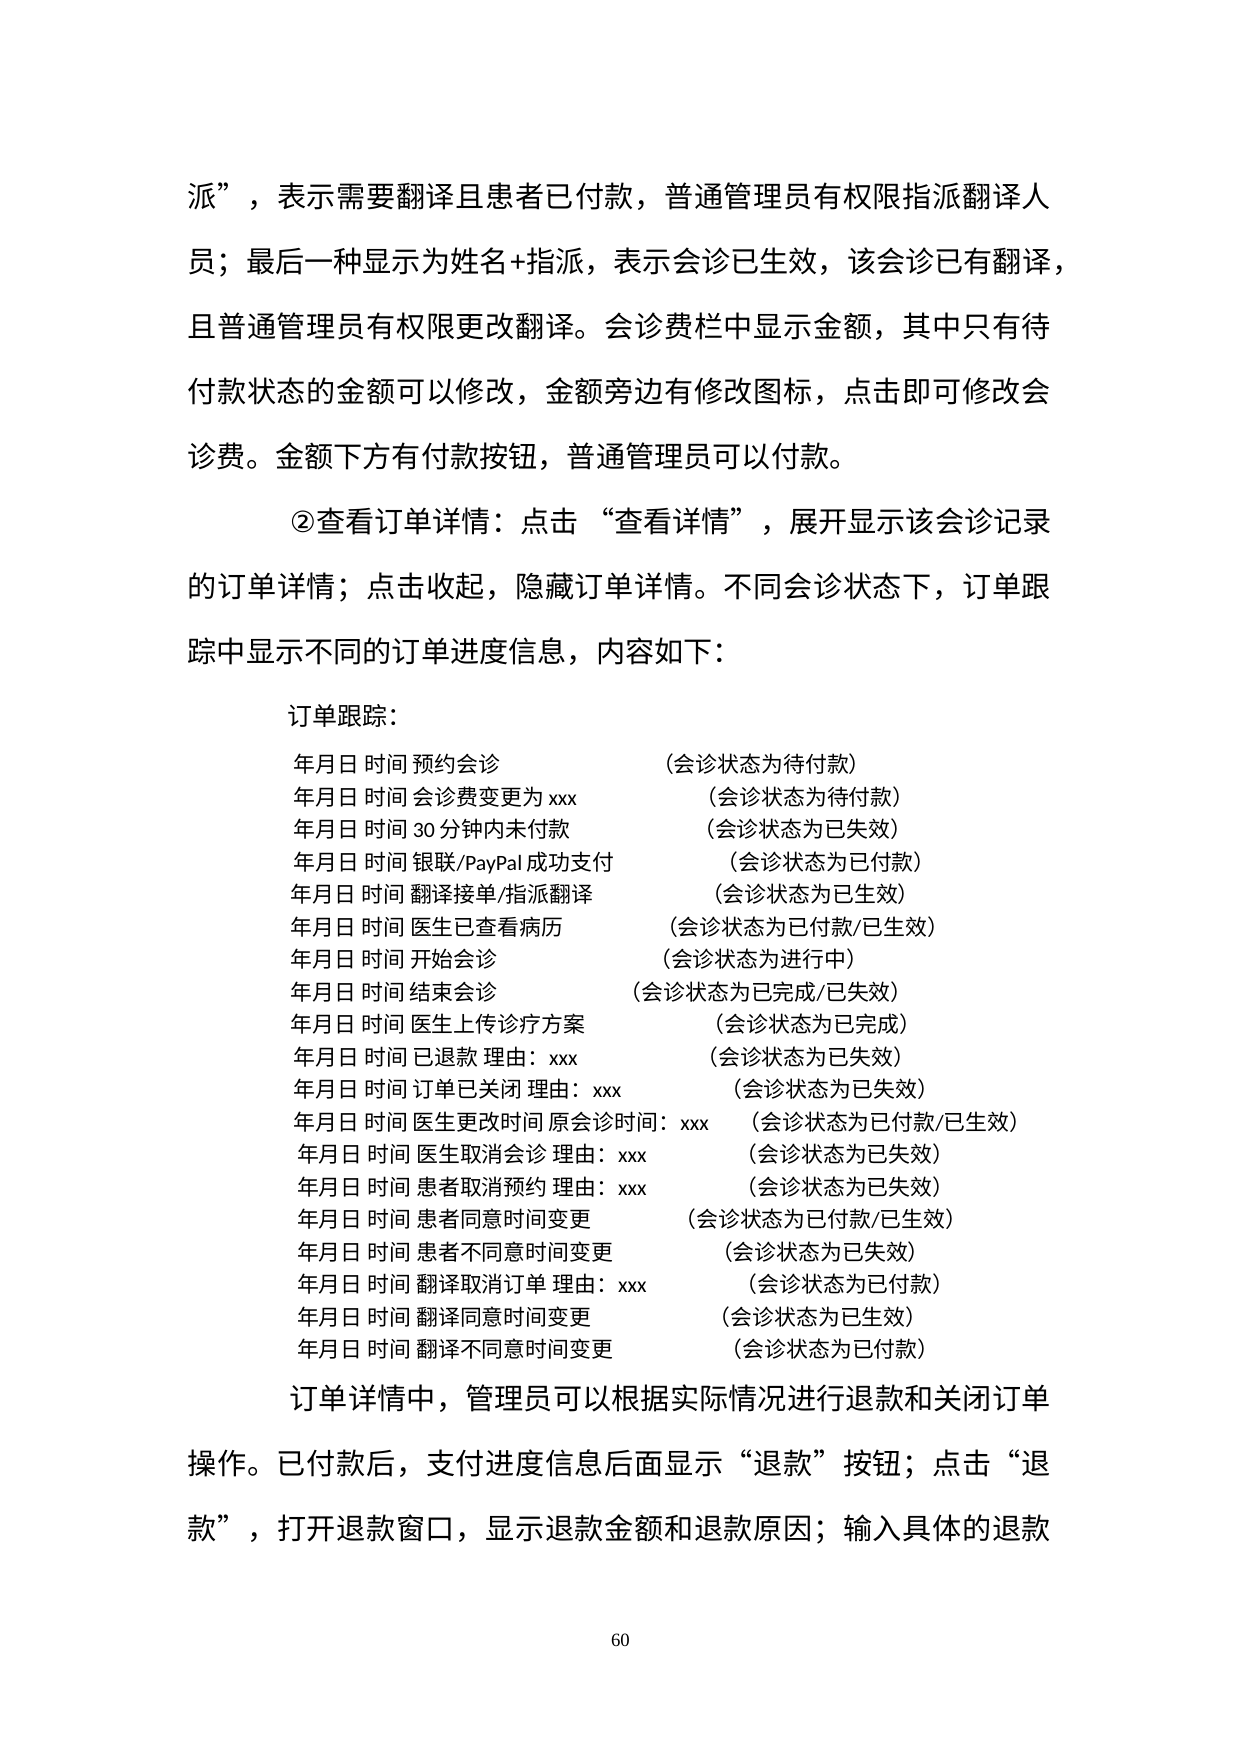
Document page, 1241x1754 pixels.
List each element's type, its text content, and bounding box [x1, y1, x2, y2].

list 年月日 时间 翻译接单/指派翻译 （会诊状态为已生效） [269, 877, 1053, 909]
list 年月日 时间 结束会诊 （会诊状态为已完成/已失效） [269, 974, 1053, 1007]
text 年月日 时间 患者同意时间变更 （会诊状态为已付款/已生效） [187, 1202, 1053, 1234]
list 年月日 时间 预约会诊 （会诊状态为待付款） [293, 747, 1053, 779]
text 年月日 时间 翻译取消订单 理由：xxx （会诊状态为已付款） [187, 1267, 1053, 1299]
list 年月日 时间 开始会诊 （会诊状态为进行中） [269, 942, 1053, 974]
list 年月日 时间 订单已关闭 理由：xxx （会诊状态为已失效） [293, 1072, 1053, 1104]
list 年月日 时间 医生已查看病历 （会诊状态为已付款/已生效） [269, 909, 1053, 942]
list 年月日 时间 已退款 理由：xxx （会诊状态为已失效） [293, 1039, 1053, 1072]
list 年月日 时间 医生更改时间 原会诊时间：xxx （会诊状态为已付款/已生效） [293, 1104, 1053, 1137]
list 年月日 时间 30分钟内未付款 （会诊状态为已失效） [293, 812, 1053, 844]
text 年月日 时间 患者取消预约 理由：xxx （会诊状态为已失效） [187, 1169, 1053, 1202]
text 年月日 时间 医生取消会诊 理由：xxx （会诊状态为已失效） [187, 1137, 1053, 1169]
text ②查看订单详情：点击 “查看详情”，展开显示该会诊记录的订单详情；点击收起，隐藏订单详情。不同会诊状态下，订单跟踪中显示不同的订单进度信息，内容如下： [187, 487, 1053, 682]
list 年月日 时间 银联/PayPal成功支付 （会诊状态为已付款） [293, 844, 1053, 877]
list 年月日 时间 会诊费变更为xxx （会诊状态为待付款） [293, 779, 1053, 812]
text 订单跟踪： [187, 682, 1053, 747]
text 年月日 时间 翻译不同意时间变更 （会诊状态为已付款） [187, 1332, 1053, 1364]
list 年月日 时间 医生上传诊疗方案 （会诊状态为已完成） [269, 1007, 1053, 1039]
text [187, 162, 1053, 487]
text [187, 1364, 1053, 1559]
text 年月日 时间 患者不同意时间变更 （会诊状态为已失效） [187, 1234, 1053, 1267]
text 年月日 时间 翻译同意时间变更 （会诊状态为已生效） [187, 1299, 1053, 1332]
